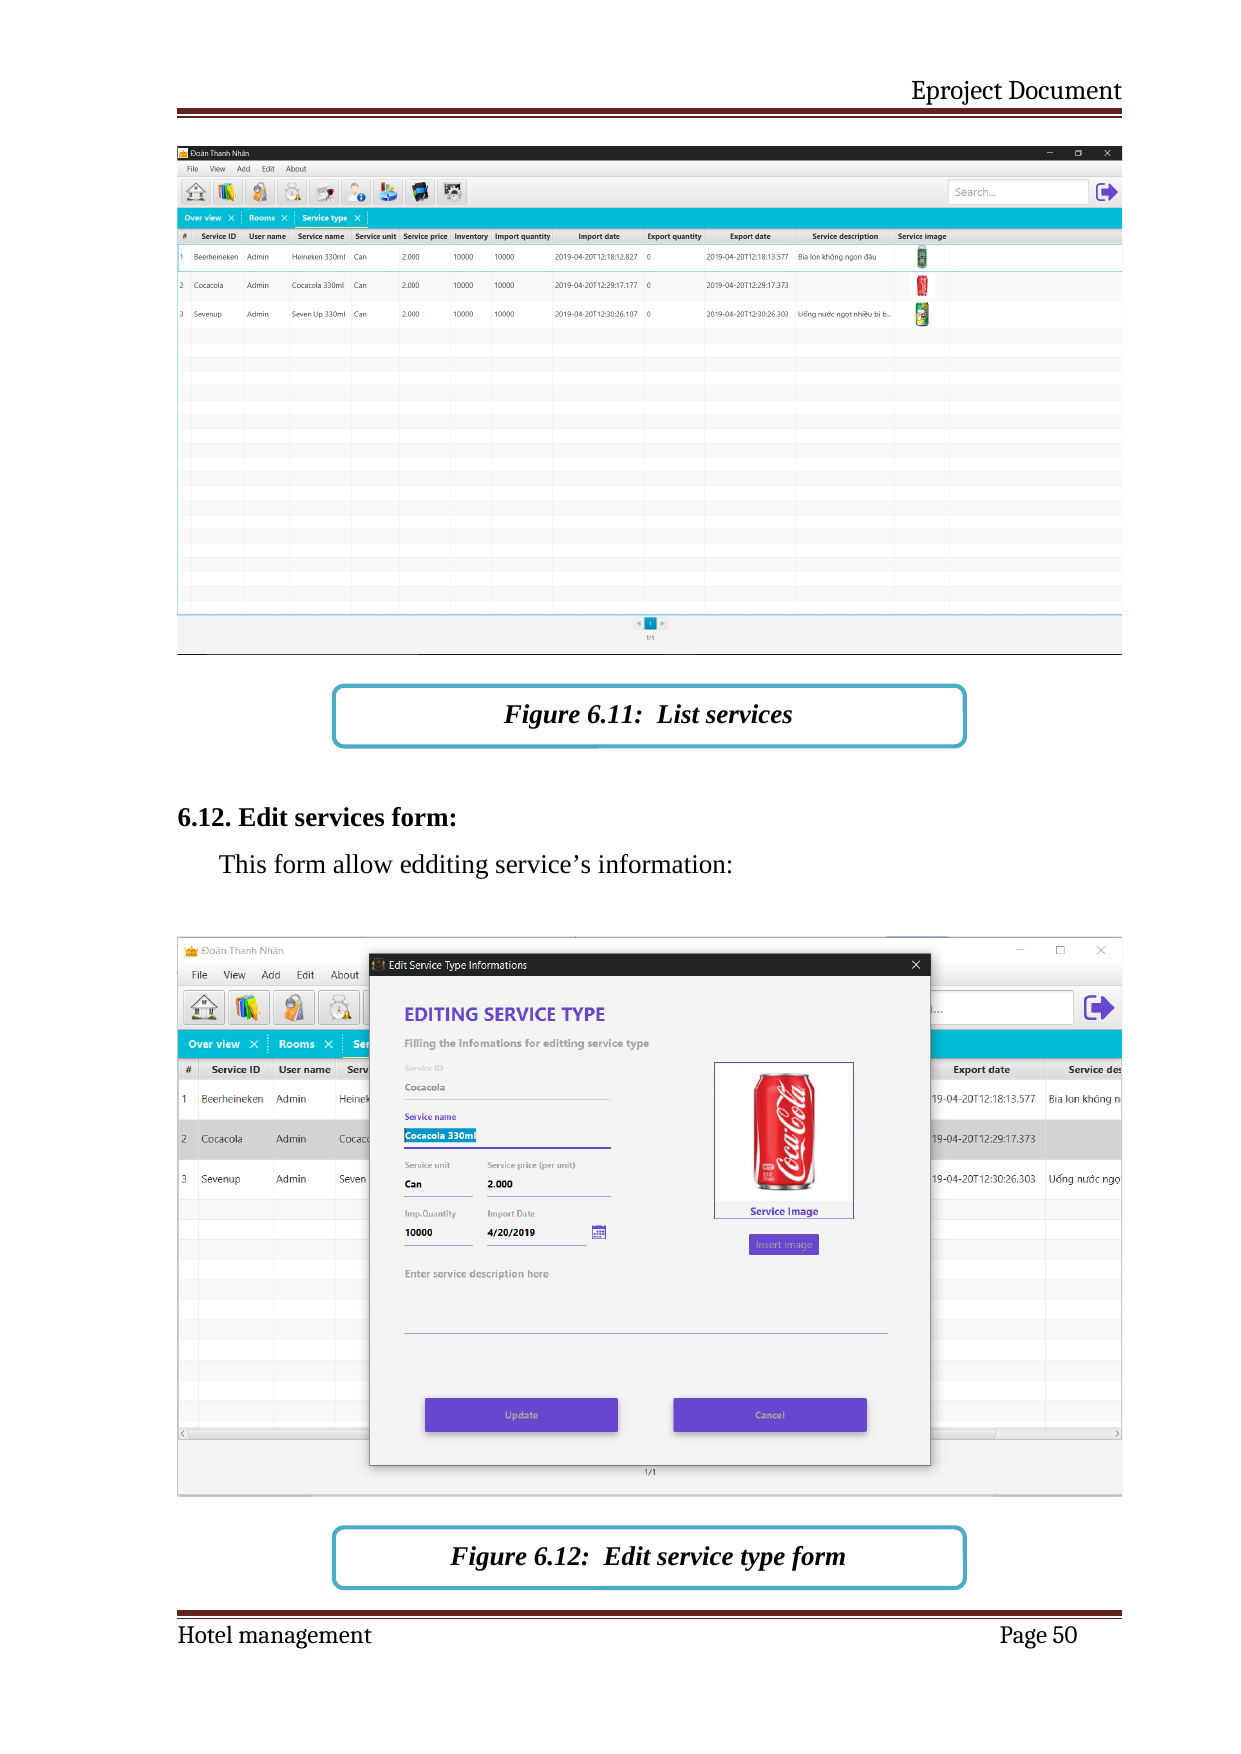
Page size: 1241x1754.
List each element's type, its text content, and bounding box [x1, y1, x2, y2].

picture [177, 146, 1123, 655]
picture [177, 936, 1123, 1497]
subtitle 6.12. Edit services form: [177, 794, 1122, 832]
text This form allow edditing service’s information: [177, 848, 1122, 879]
